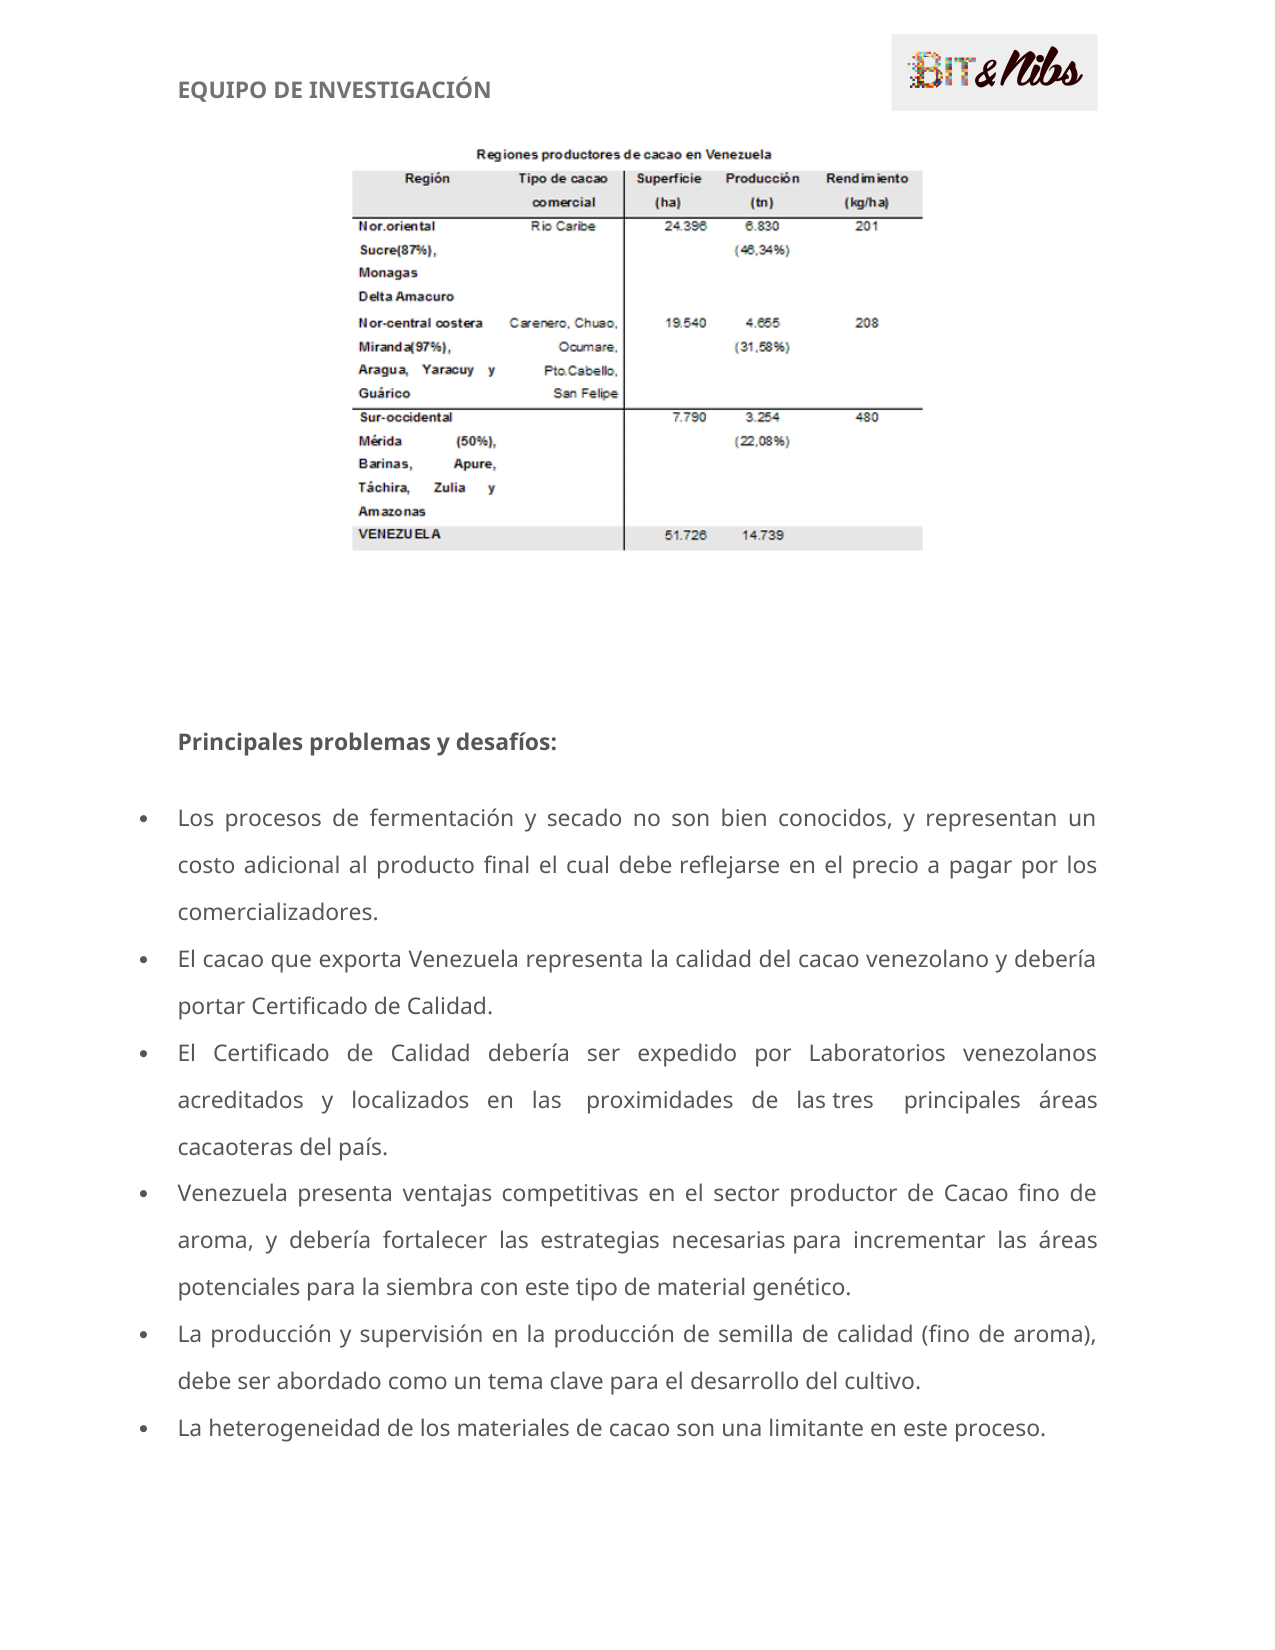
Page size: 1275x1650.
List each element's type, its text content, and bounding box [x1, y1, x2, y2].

picture [352, 147, 923, 569]
list Venezuela presenta ventajas competitivas en el sector productor de Cacao fino de aroma, y debería fortalecer las estrategias necesarias para incrementar las áreas potenciales para la siembra con este tipo de material genético. [140, 1177, 1098, 1302]
list La producción y supervisión en la producción de semilla de calidad (fino de aroma), debe ser abordado como un tema clave para el desarrollo del cultivo. [140, 1318, 1098, 1396]
list El cacao que exporta Venezuela representa la calidad del cacao venezolano y debería portar Certificado de Calidad. [140, 943, 1098, 1021]
picture [891, 34, 1098, 111]
list Los procesos de fermentación y secado no son bien conocidos, y representan un costo adicional al producto final el cual debe reflejarse en el precio a pagar por los comercializadores. [140, 802, 1098, 927]
list El Certificado de Calidad debería ser expedido por Laboratorios venezolanos acreditados y localizados en las proximidades de las tres principales áreas cacaoteras del país. [140, 1037, 1098, 1162]
text Principales problemas y desafíos: [177, 726, 1098, 757]
list La heterogeneidad de los materiales de cacao son una limitante en este proceso. [140, 1412, 1098, 1443]
